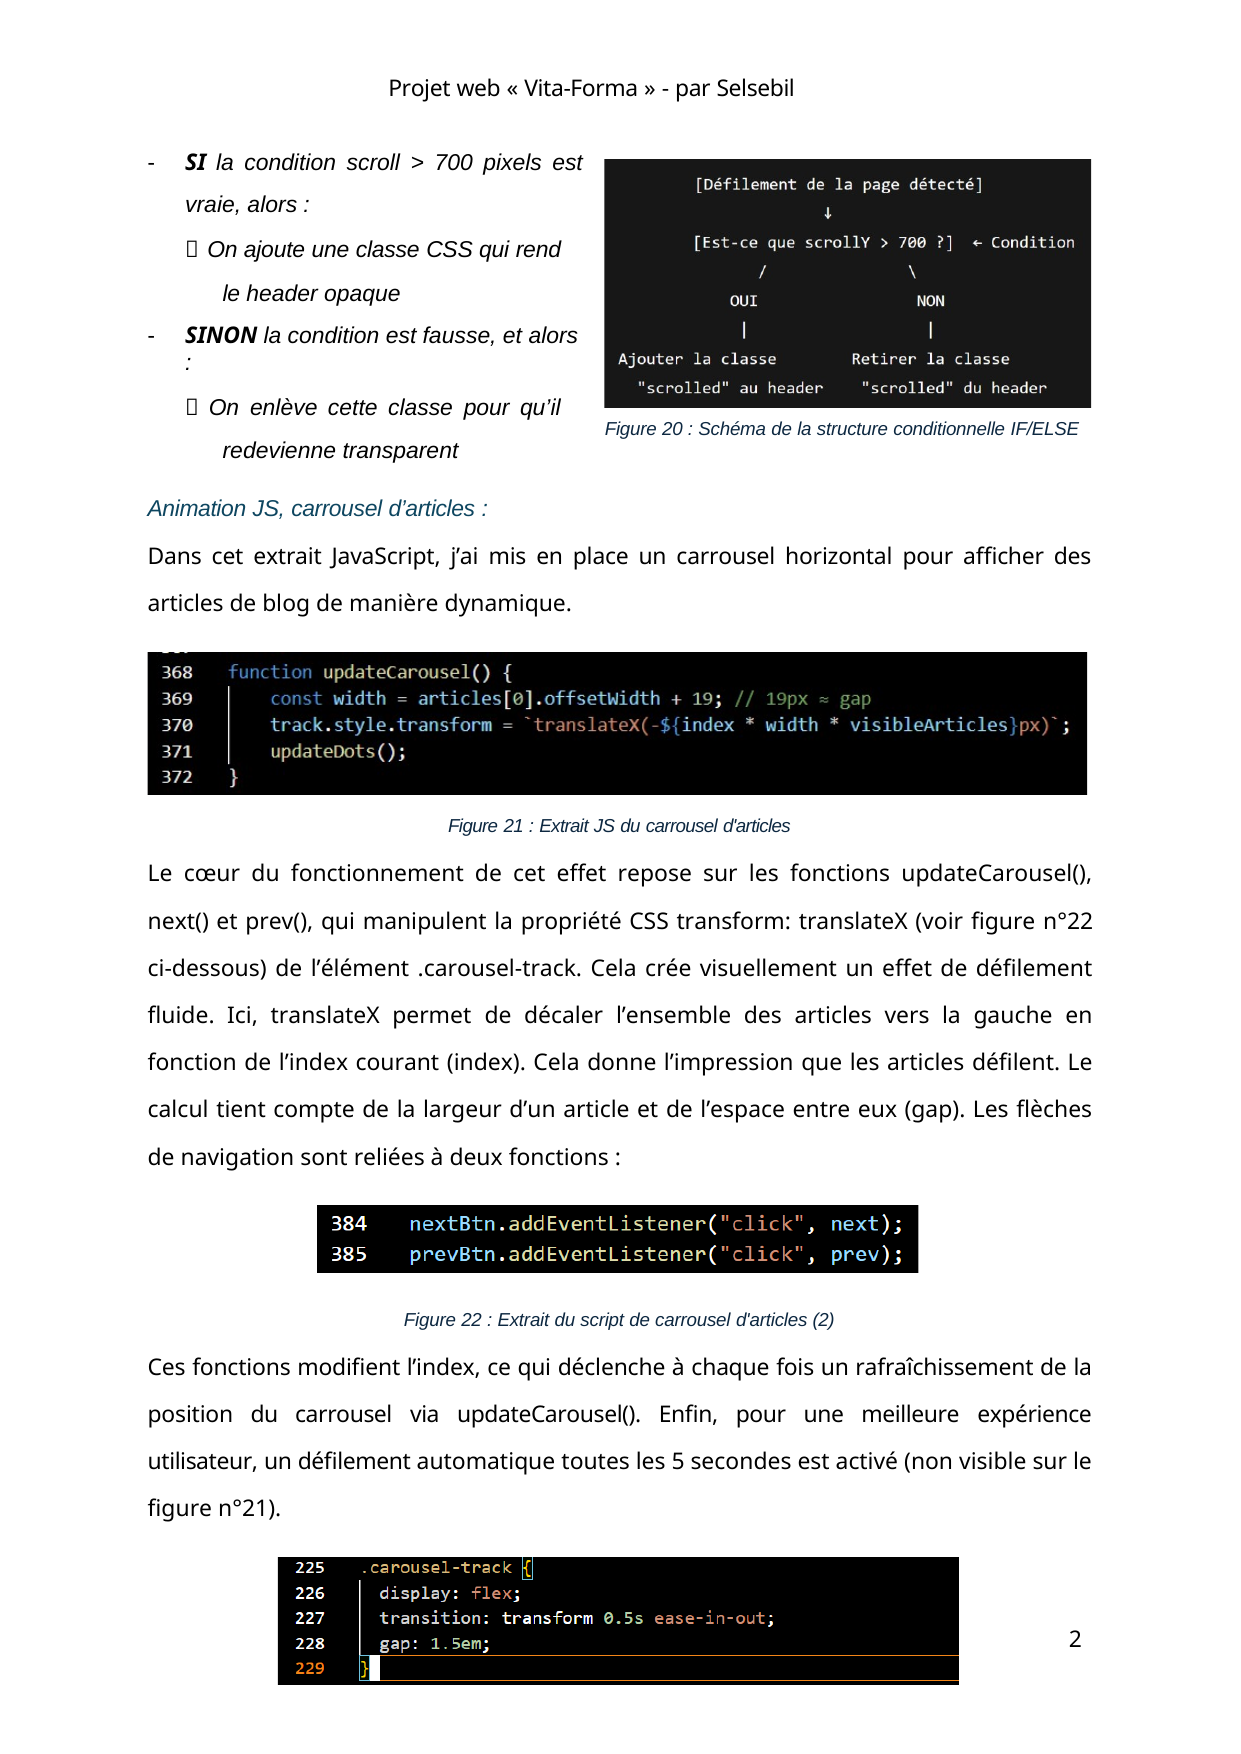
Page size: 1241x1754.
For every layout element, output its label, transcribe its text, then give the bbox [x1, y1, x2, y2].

text Le cœur du fonctionnement de cet effet repose sur les fonctions updateCarousel(), next() et prev(), qui manipulent la propriété CSS transform: translateX (voir figure n°22 ci-dessous) de l’élément .carousel-track. Cela crée visuellement un effet de défilement fluide. Ici, translateX permet de décaler l’ensemble des articles vers la gauche en fonction de l’index courant (index). Cela donne l’impression que les articles défilent. Le calcul tient compte de la largeur d’un article et de l’espace entre eux (gap). Les flèches de navigation sont reliées à deux fonctions : [147, 857, 1093, 1172]
text Figure 21 : Extrait JS du carrousel d'articles [163, 795, 1078, 837]
picture [604, 159, 1092, 408]
list SINON la condition est fausse, et alors : [147, 322, 586, 375]
text  On ajoute une classe CSS qui rend le header opaque [185, 233, 586, 307]
picture [147, 652, 1088, 795]
text Figure 22 : Extrait du script de carrousel d'articles (2) [162, 1308, 1078, 1330]
text  On enlève cette classe pour qu’il redevienne transparent [185, 391, 586, 463]
text Dans cet extrait JavaScript, j’ai mis en place un carrousel horizontal pour afficher des articles de blog de manière dynamique. [147, 540, 1092, 618]
list SI la condition scroll > 700 pixels est vraie, alors : [147, 146, 586, 218]
text Animation JS, carrousel d’articles : [147, 495, 586, 522]
text Figure 20 : Schéma de la structure conditionnelle IF/ELSE [604, 418, 1107, 439]
picture [277, 1557, 959, 1685]
text Ces fonctions modifient l’index, ce qui déclenche à chaque fois un rafraîchissement de la position du carrousel via updateCarousel(). Enfin, pour une meilleure expérience utilisateur, un défilement automatique toutes les 5 secondes est activé (non visible sur le figure n°21). [147, 1351, 1093, 1523]
picture [317, 1205, 919, 1273]
